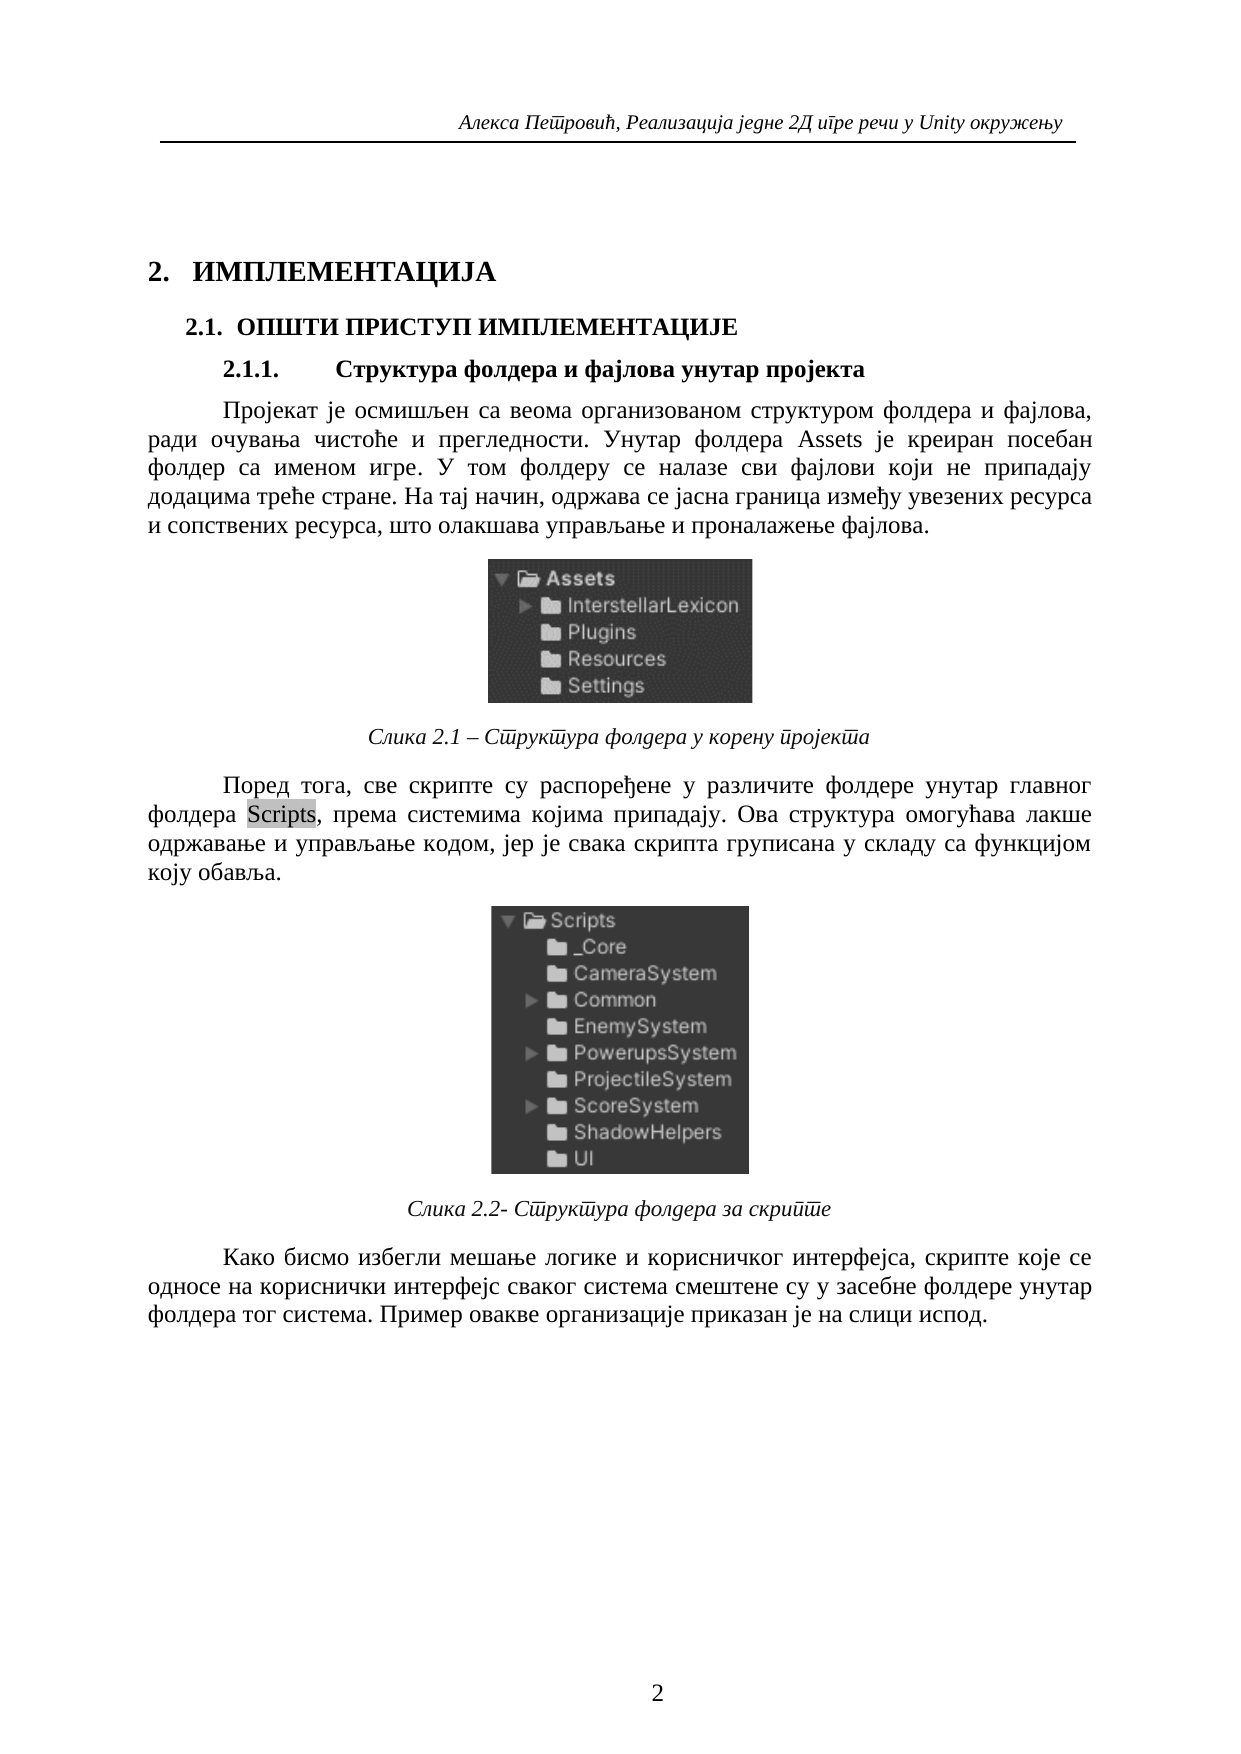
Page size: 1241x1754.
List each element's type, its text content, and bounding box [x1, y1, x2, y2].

picture [488, 559, 753, 703]
subtitle Структура фолдера и фајлова унутар пројекта [223, 354, 1093, 382]
text Како бисмо избегли мешање логике и корисничког интерфејса, скрипте које се односе на кориснички интерфејс сваког система смештене су у засебне фолдере унутар фолдера тог система. Пример овакве организације приказан је на слици испод. [148, 1242, 1093, 1328]
text Поред тога, све скрипте су распоређене у различите фолдере унутар главног фолдера Scripts, према системима којима припадају. Ова структура омогућава лакше одржавање и управљање кодом, јер је свака скрипта груписана у складу са функцијом коју обавља. [148, 771, 1093, 886]
text Слика 2.2- Структура фолдера за скрипте [148, 1195, 1093, 1221]
text Пројекат је осмишљен са веома организованом структуром фолдера и фајлова, ради очувања чистоће и прегледности. Унутар фолдера Assets је креиран посебан фолдер са именом игре. У том фолдеру се налазе сви фајлови који не припадају додацима треће стране. На тај начин, одржава се јасна граница између увезених ресурса и сопствених ресурса, што олакшава управљање и проналажење фајлова. [148, 395, 1093, 539]
picture [491, 906, 749, 1174]
subtitle ИМПЛЕМЕНТАЦИЈА [148, 254, 1093, 287]
text Слика 2.1 – Структура фолдера у корену пројекта [148, 723, 1093, 750]
subtitle Општи приступ имплементације [185, 312, 1093, 341]
